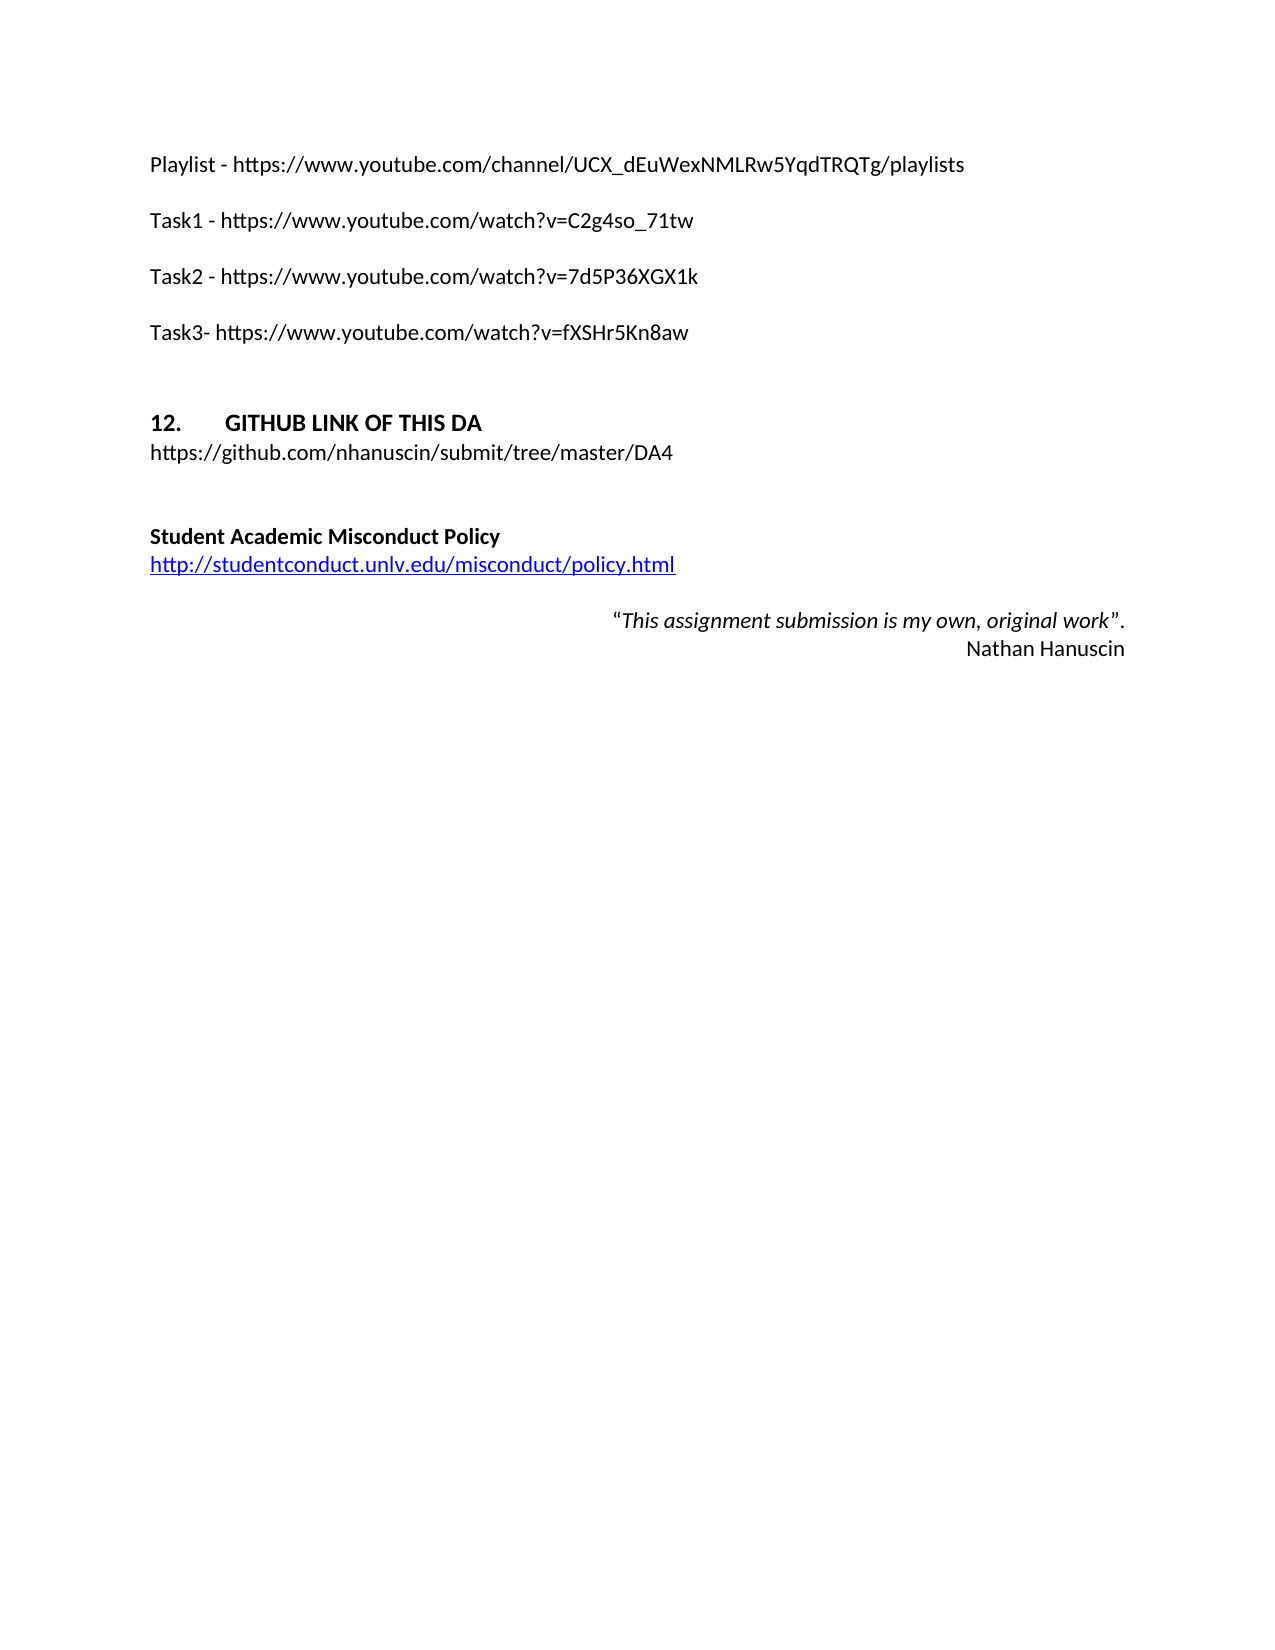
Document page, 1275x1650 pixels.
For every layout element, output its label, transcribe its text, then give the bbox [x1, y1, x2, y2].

text Task2 - https://www.youtube.com/watch?v=7d5P36XGX1k [150, 262, 1125, 290]
text Task3- https://www.youtube.com/watch?v=fXSHr5Kn8aw [150, 318, 1125, 346]
text Nathan Hanuscin [150, 634, 1125, 662]
text Playlist - https://www.youtube.com/channel/UCX_dEuWexNMLRw5YqdTRQTg/playlists [150, 150, 1125, 178]
text Task1 - https://www.youtube.com/watch?v=C2g4so_71tw [150, 206, 1125, 234]
text http://studentconduct.unlv.edu/misconduct/policy.html [150, 550, 1125, 578]
list GITHUB LINK OF THIS DA [150, 407, 1125, 438]
text “This assignment submission is my own, original work”. [150, 606, 1125, 634]
text Student Academic Misconduct Policy [150, 522, 1125, 550]
text https://github.com/nhanuscin/submit/tree/master/DA4 [150, 438, 1125, 466]
